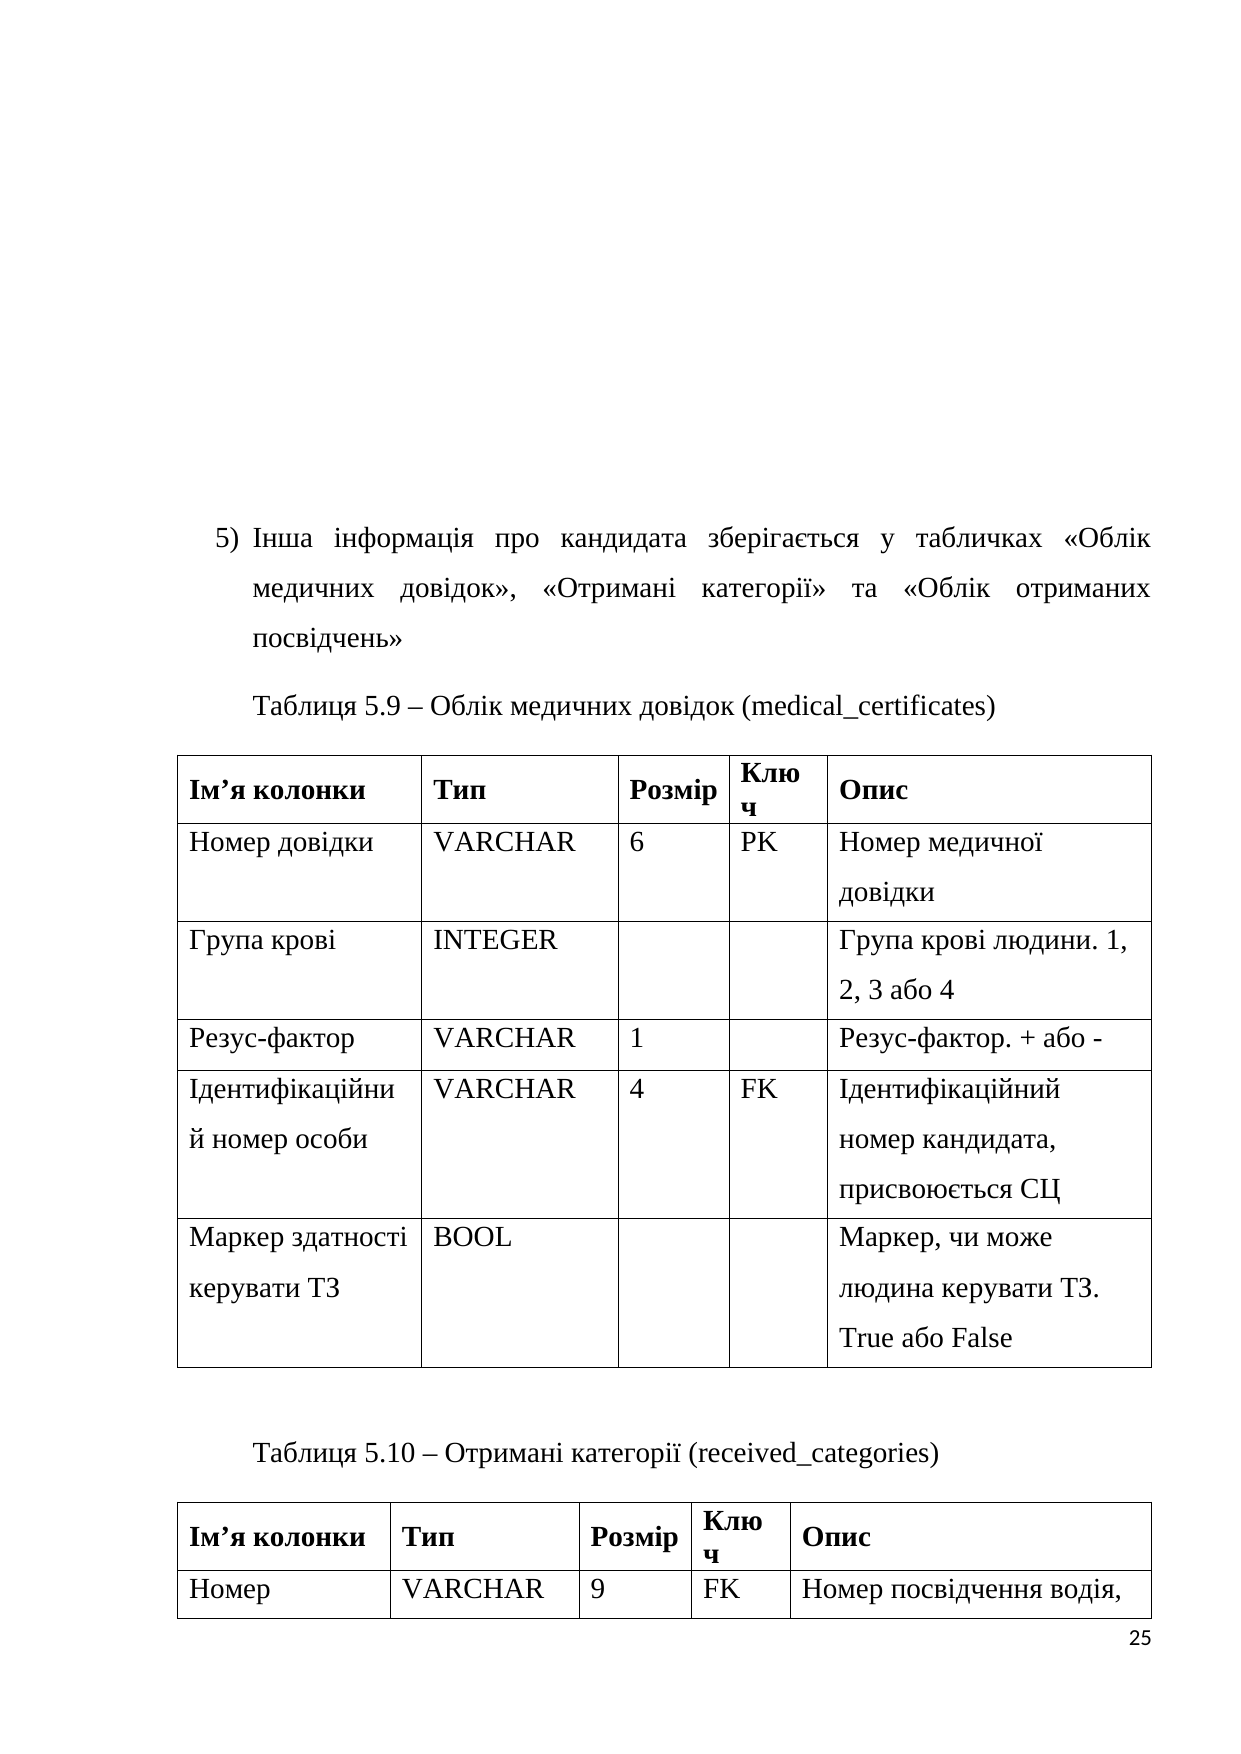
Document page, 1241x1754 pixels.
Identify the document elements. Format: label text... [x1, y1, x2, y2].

list Інша інформація про кандидата зберігається у табличках «Облік медичних довідок», «Отримані категорії» та «Облік отриманих посвідчень» [215, 520, 1152, 654]
table_cell Маркер, чи може людина керувати ТЗ. True або False [828, 1219, 1151, 1367]
table_cell Резус-фактор. + або - [828, 1020, 1151, 1070]
table_cell Номер посвідчення [178, 1571, 390, 1617]
table_header Розмір [580, 1503, 691, 1570]
table_header Ім’я колонки [178, 756, 421, 823]
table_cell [791, 1571, 1151, 1617]
table_cell Група крові людини. 1, 2, 3 або 4 [828, 922, 1151, 1019]
table_cell VARCHAR [422, 1071, 618, 1218]
table_header Опис [828, 756, 1151, 823]
table_cell Маркер здатності керувати ТЗ [178, 1219, 421, 1367]
table_cell FK [692, 1571, 790, 1617]
table_cell 6 [619, 824, 729, 921]
text Таблиця 5.10 – Отримані категорії (received_categories) [177, 1435, 1152, 1468]
table_cell [619, 922, 729, 1019]
table_cell 9 [580, 1571, 691, 1617]
table_header Розмір [619, 756, 729, 823]
table_cell INTEGER [422, 922, 618, 1019]
table_header Опис [791, 1503, 1151, 1570]
text Таблиця 5.9 – Облік медичних довідок (medical_certificates) [177, 688, 1152, 721]
table_header Ключ [730, 756, 827, 823]
table_cell FK [730, 1071, 827, 1218]
table_cell Ідентифікаційний номер особи [178, 1071, 421, 1218]
table_cell [730, 1219, 827, 1367]
table_header Тип [422, 756, 618, 823]
table_cell Номер довідки [178, 824, 421, 921]
table_cell [730, 922, 827, 1019]
table_cell VARCHAR [422, 1020, 618, 1070]
table_cell VARCHAR [391, 1571, 579, 1617]
table_cell PK [730, 824, 827, 921]
table_cell Номер медичної довідки [828, 824, 1151, 921]
table_cell 1 [619, 1020, 729, 1070]
table_cell Ідентифікаційний номер кандидата, присвоюється СЦ [828, 1071, 1151, 1218]
table_header Ім’я колонки [178, 1503, 390, 1570]
table_cell BOOL [422, 1219, 618, 1367]
table_cell [619, 1219, 729, 1367]
table_header Ключ [692, 1503, 790, 1570]
table_cell VARCHAR [422, 824, 618, 921]
table_cell [730, 1020, 827, 1070]
table_cell Група крові [178, 922, 421, 1019]
table_cell 4 [619, 1071, 729, 1218]
table_header Тип [391, 1503, 579, 1570]
table_cell Резус-фактор [178, 1020, 421, 1070]
